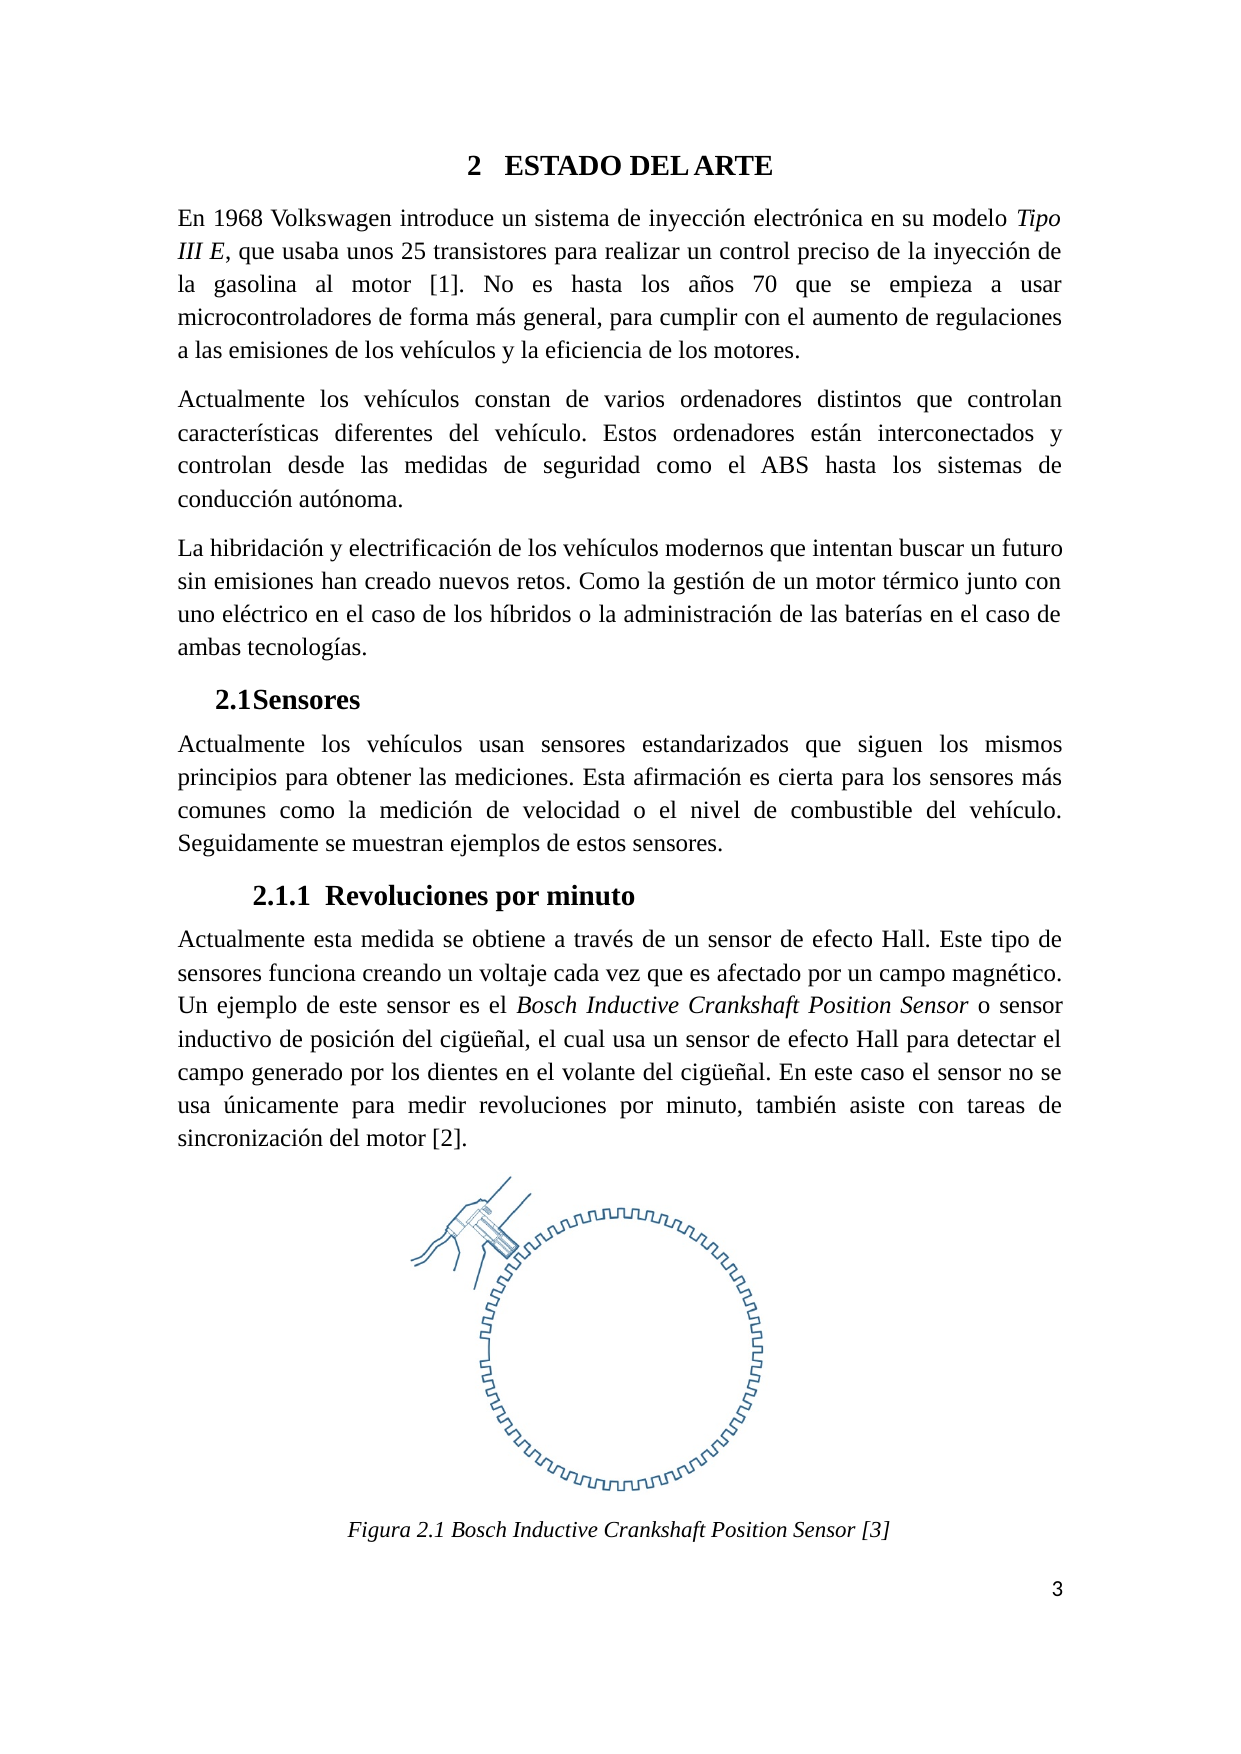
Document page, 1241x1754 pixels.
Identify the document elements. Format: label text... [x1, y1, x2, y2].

text Actualmente los vehículos constan de varios ordenadores distintos que controlan características diferentes del vehículo. Estos ordenadores están interconectados y controlan desde las medidas de seguridad como el ABS hasta los sistemas de conducción autónoma. [177, 384, 1063, 512]
text Actualmente los vehículos usan sensores estandarizados que siguen los mismos principios para obtener las mediciones. Esta afirmación es cierta para los sensores más comunes como la medición de velocidad o el nivel de combustible del vehículo. Seguidamente se muestran ejemplos de estos sensores. [177, 729, 1063, 857]
picture [333, 1172, 907, 1495]
subtitle ESTADO DEL ARTE [177, 148, 1063, 181]
text Figura 2.1 Bosch Inductive Crankshaft Position Sensor [3] [177, 1516, 1063, 1542]
text La hibridación y electrificación de los vehículos modernos que intentan buscar un futuro sin emisiones han creado nuevos retos. Como la gestión de un motor térmico junto con uno eléctrico en el caso de los híbridos o la administración de las baterías en el caso de ambas tecnologías. [177, 533, 1063, 661]
subtitle Revoluciones por minuto [252, 878, 1063, 911]
text Actualmente esta medida se obtiene a través de un sensor de efecto Hall. Este tipo de sensores funciona creando un voltaje cada vez que es afectado por un campo magnético. Un ejemplo de este sensor es el Bosch Inductive Crankshaft Position Sensor o sensor inductivo de posición del cigüeñal, el cual usa un sensor de efecto Hall para detectar el campo generado por los dientes en el volante del cigüeñal. En este caso el sensor no se usa únicamente para medir revoluciones por minuto, también asiste con tareas de sincronización del motor [2]. [177, 924, 1063, 1151]
text En 1968 Volkswagen introduce un sistema de inyección electrónica en su modelo Tipo III E, que usaba unos 25 transistores para realizar un control preciso de la inyección de la gasolina al motor [1]. No es hasta los años 70 que se empieza a usar microcontroladores de forma más general, para cumplir con el aumento de regulaciones a las emisiones de los vehículos y la eficiencia de los motores. [177, 203, 1063, 364]
subtitle Sensores [215, 682, 1063, 716]
